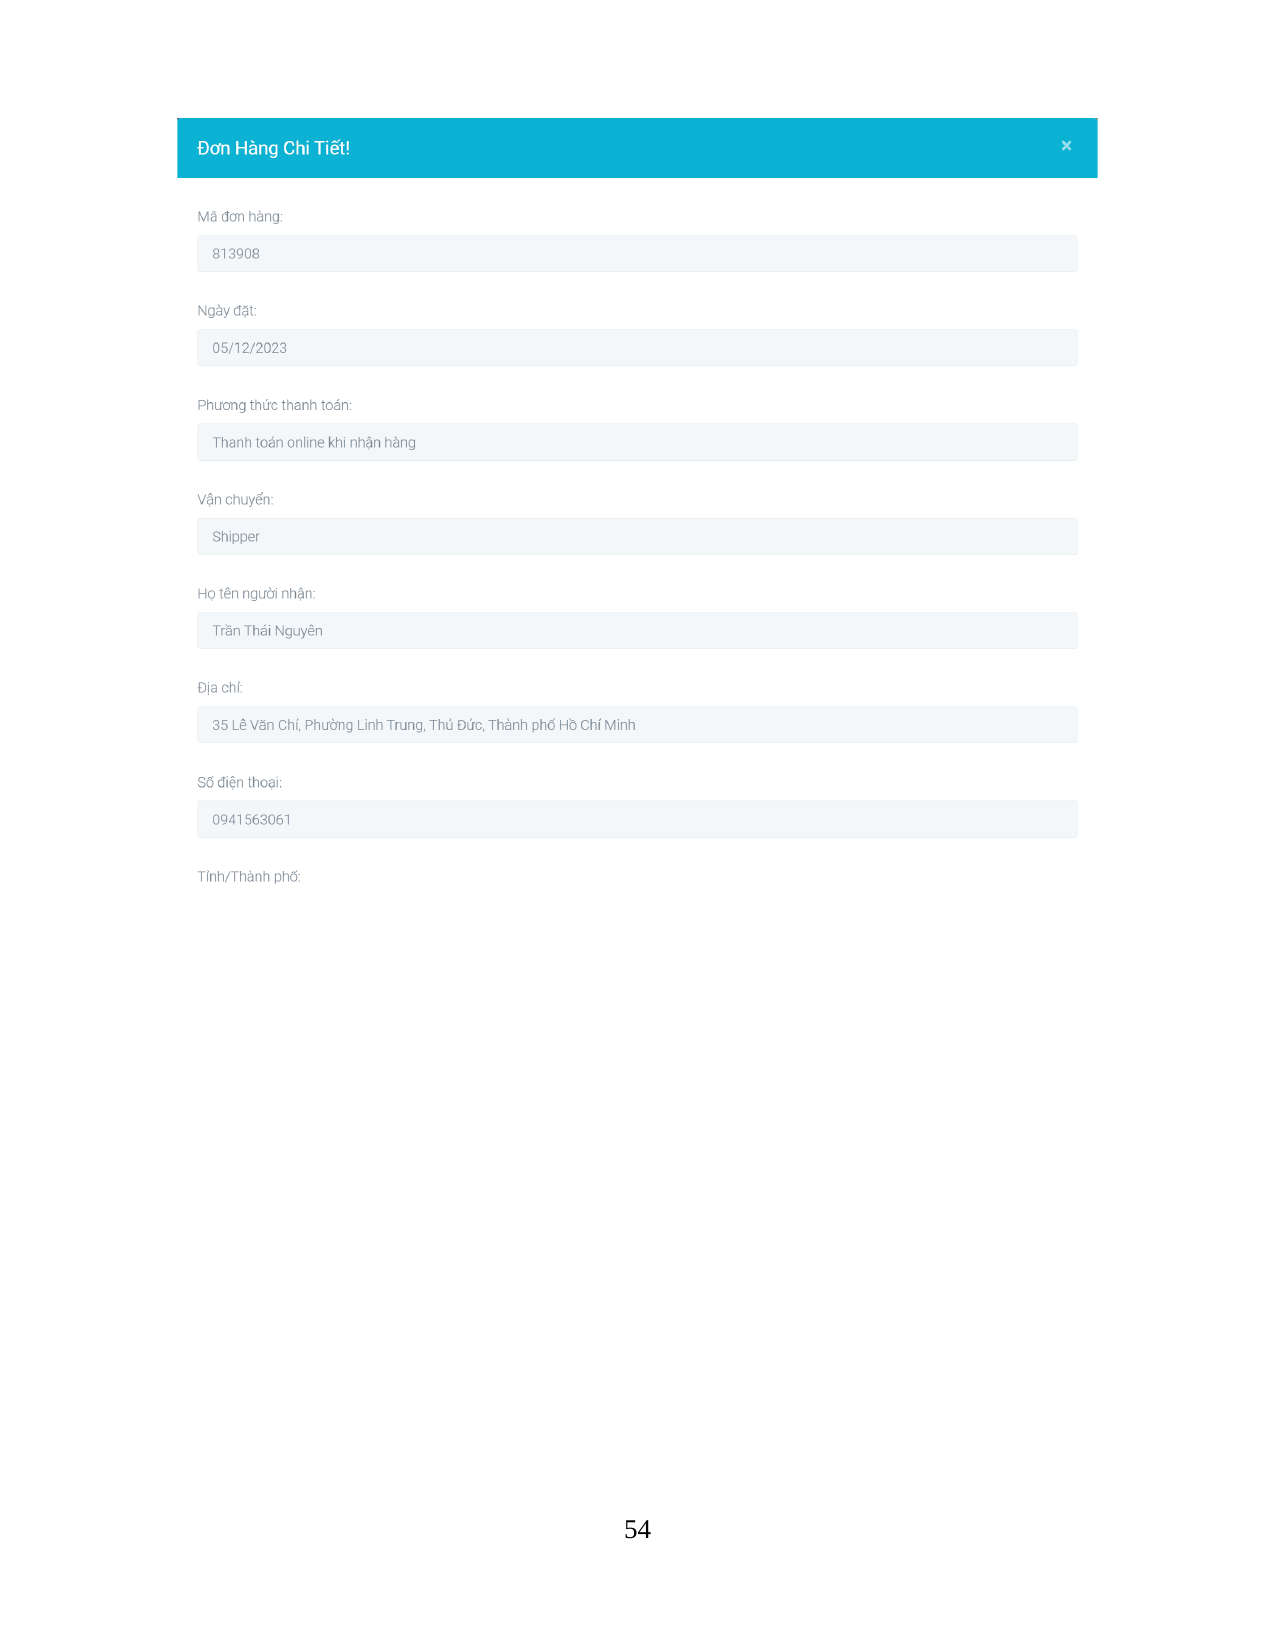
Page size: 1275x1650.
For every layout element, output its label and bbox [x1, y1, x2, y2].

picture [177, 118, 1098, 895]
